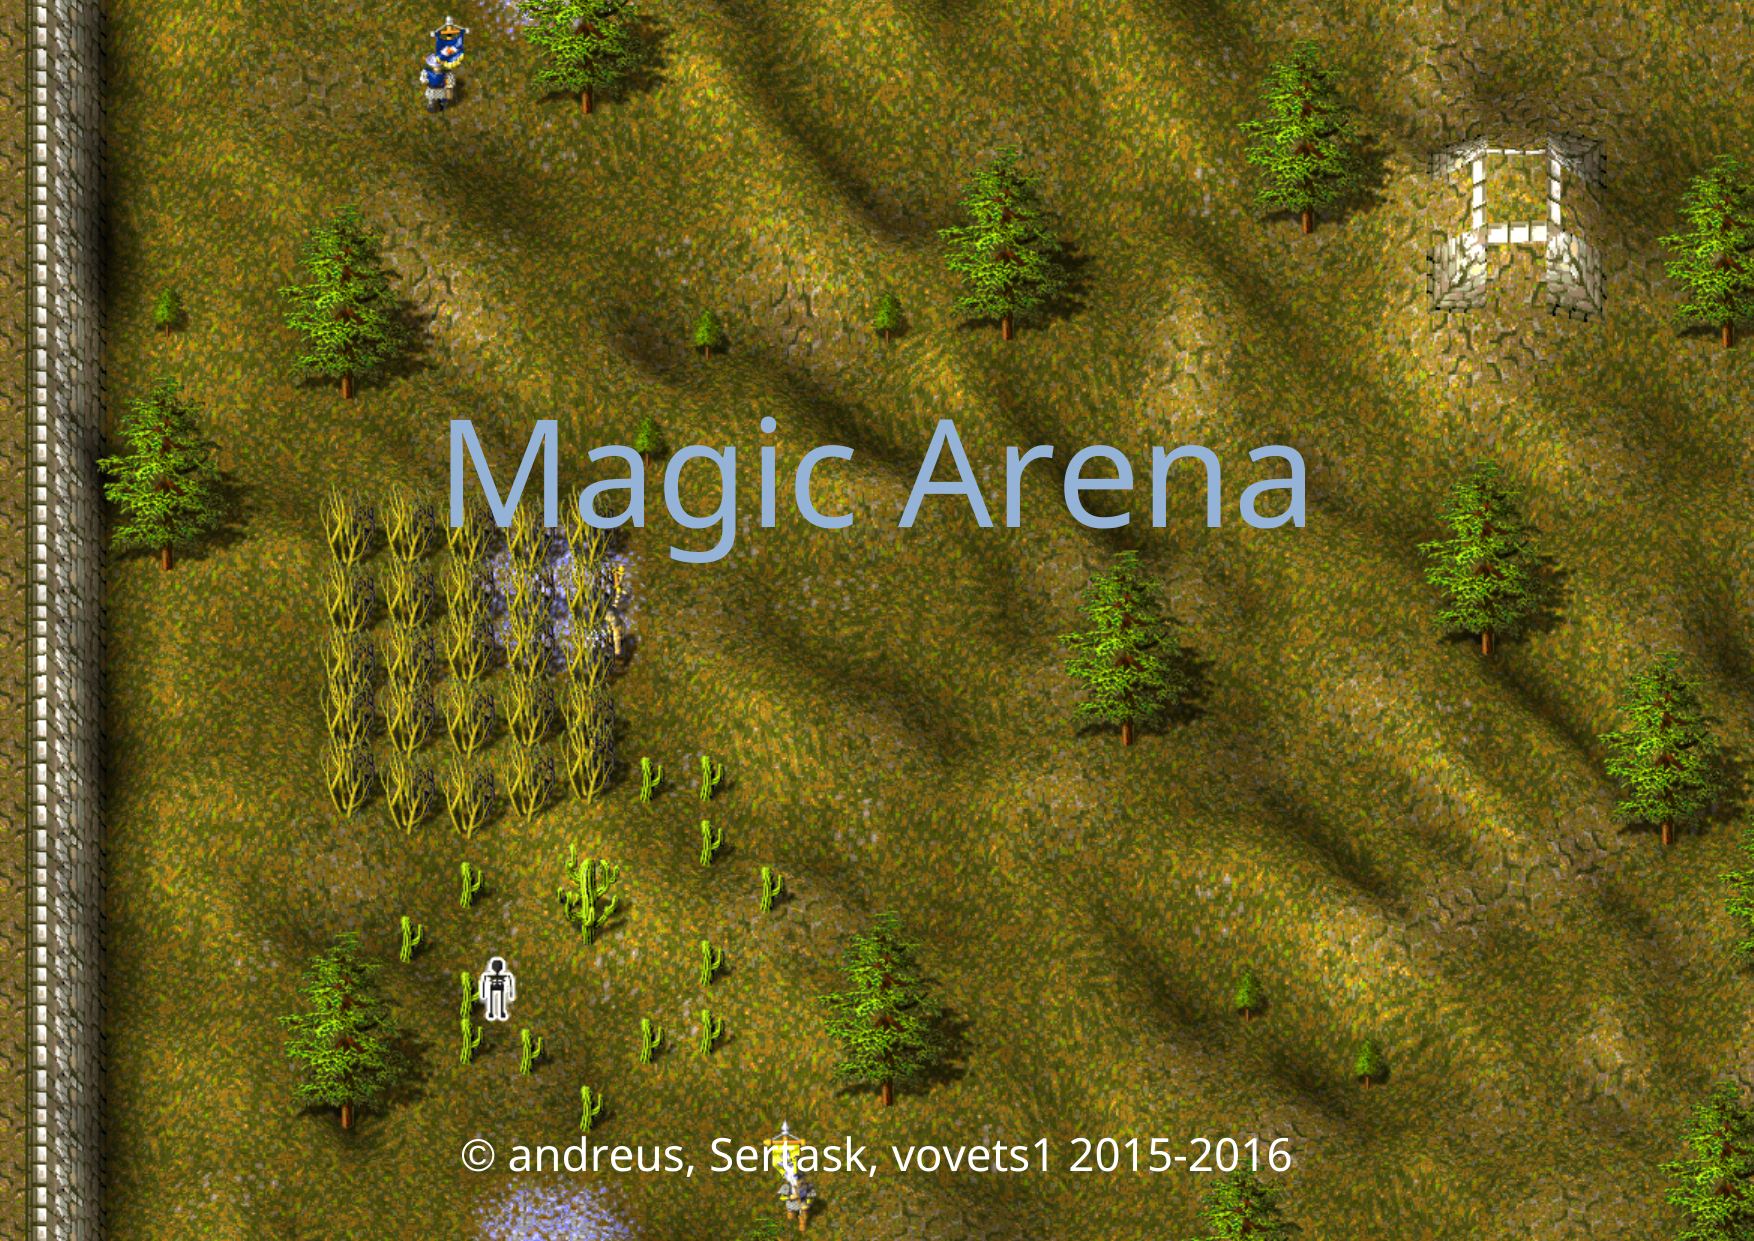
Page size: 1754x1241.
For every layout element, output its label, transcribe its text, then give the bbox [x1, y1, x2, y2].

picture [0, 0, 1754, 1241]
text © andreus, Sertask, vovets1 2015-2016 [118, 1122, 1636, 1185]
text Magic Arena [118, 367, 1636, 571]
